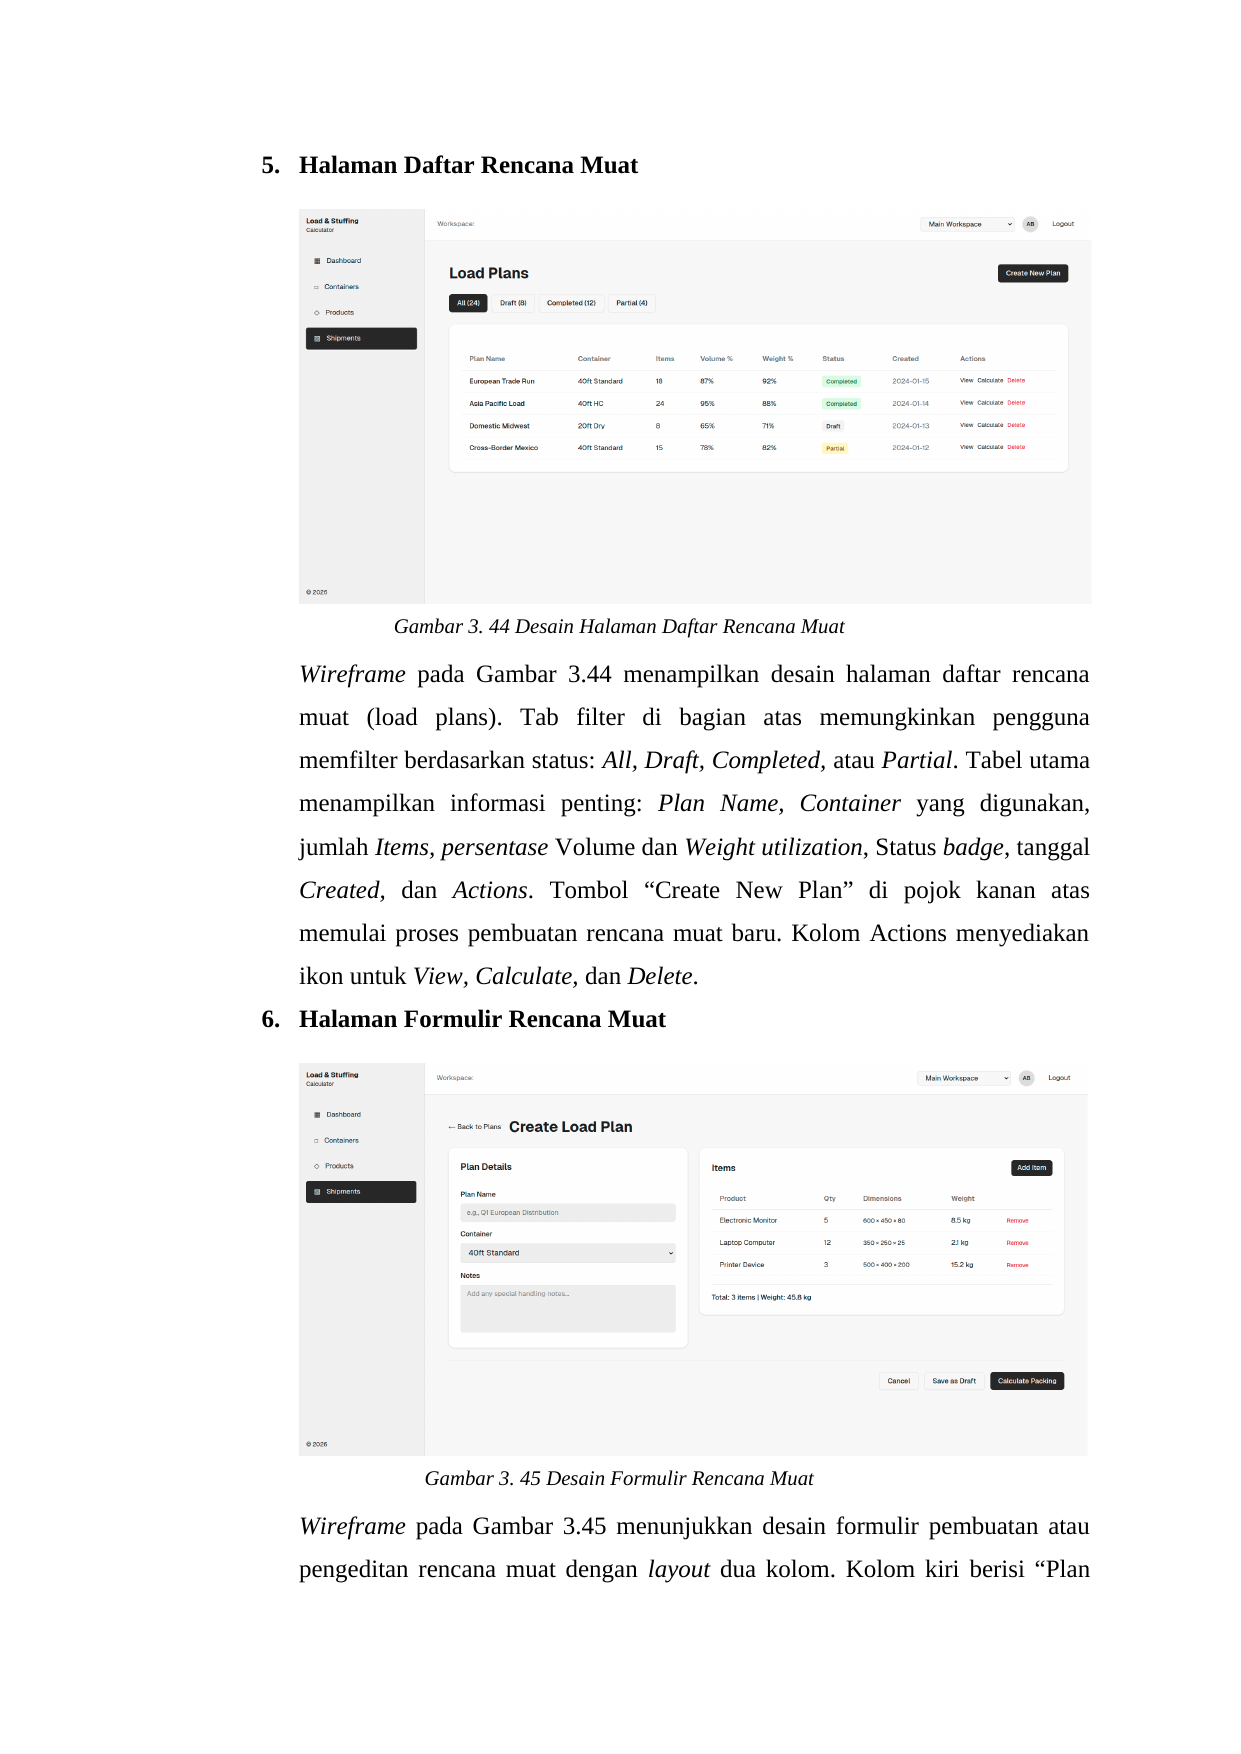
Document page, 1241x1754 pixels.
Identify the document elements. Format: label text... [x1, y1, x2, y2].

list Wireframe pada Gambar 3.44 menampilkan desain halaman daftar rencana muat (load plans). Tab filter di bagian atas memungkinkan pengguna memfilter berdasarkan status: All, Draft, Completed, atau Partial. Tabel utama menampilkan informasi penting: Plan Name, Container yang digunakan, jumlah Items, persentase Volume dan Weight utilization, Status badge, tanggal Created, dan Actions. Tombol “Create New Plan” di pojok kanan atas memulai proses pembuatan rencana muat baru. Kolom Actions menyediakan ikon untuk View, Calculate, dan Delete. [299, 659, 1090, 990]
text Gambar 3. 45 Desain Formulir Rencana Muat [150, 1466, 1090, 1490]
list Halaman Daftar Rencana Muat [261, 150, 1090, 179]
list Halaman Formulir Rencana Muat [261, 1004, 1090, 1033]
picture [298, 209, 1092, 604]
picture [298, 1063, 1088, 1456]
text Gambar 3. 44 Desain Halaman Daftar Rencana Muat [150, 614, 1090, 638]
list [299, 1511, 1090, 1583]
